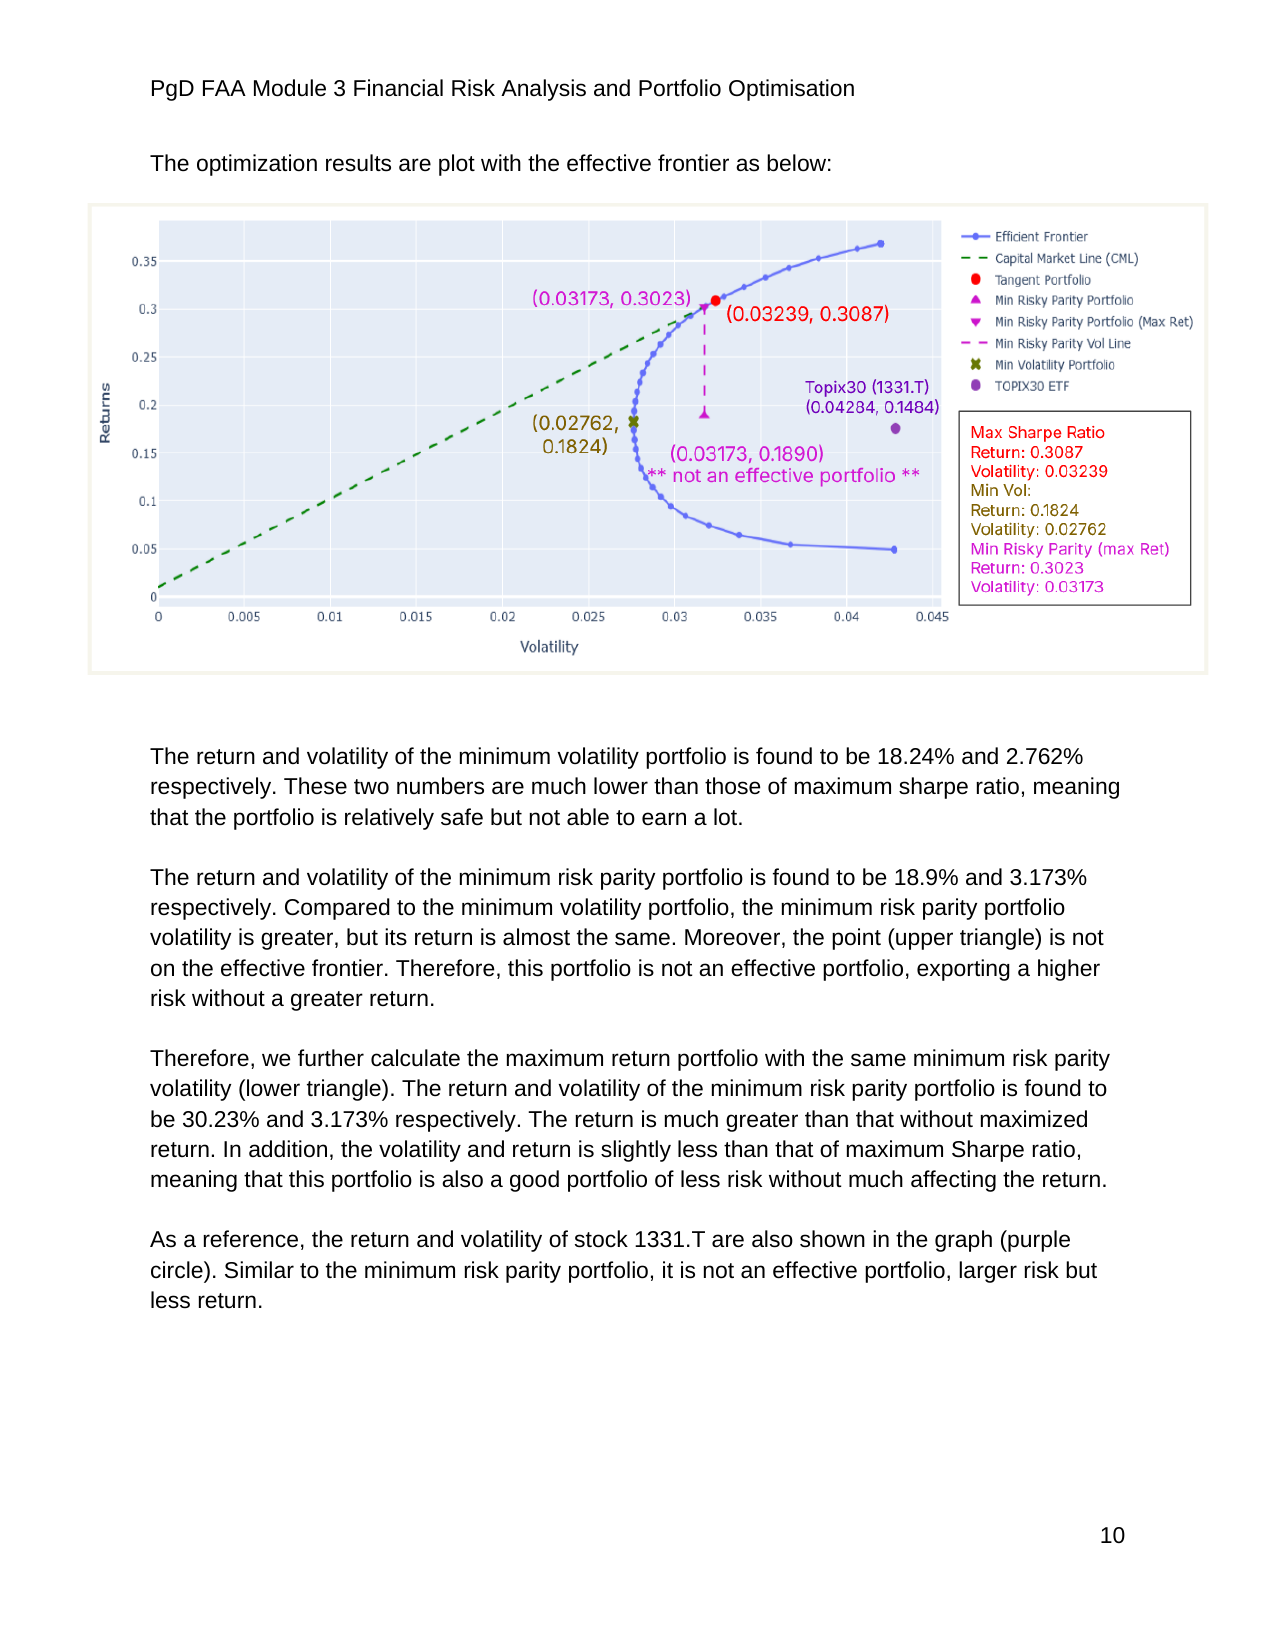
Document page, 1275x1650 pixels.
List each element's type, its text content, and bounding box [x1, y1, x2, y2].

picture [87, 203, 1209, 675]
text As a reference, the return and volatility of stock 1331.T are also shown in the graph (purple circle). Similar to the minimum risk parity portfolio, it is not an effective portfolio, larger risk but less return. [150, 1226, 1125, 1313]
text The optimization results are plot with the effective frontier as below: [150, 150, 1125, 176]
text The return and volatility of the minimum volatility portfolio is found to be 18.24% and 2.762% respectively. These two numbers are much lower than those of maximum sharpe ratio, meaning that the portfolio is relatively safe but not able to earn a lot. [150, 743, 1125, 830]
text Therefore, we further calculate the maximum return portfolio with the same minimum risk parity volatility (lower triangle). The return and volatility of the minimum risk parity portfolio is found to be 30.23% and 3.173% respectively. The return is much greater than that without maximized return. In addition, the volatility and return is slightly less than that of maximum Sharpe ratio, meaning that this portfolio is also a good portfolio of less risk without much affecting the return. [150, 1045, 1125, 1192]
text The return and volatility of the minimum risk parity portfolio is found to be 18.9% and 3.173% respectively. Compared to the minimum volatility portfolio, the minimum risk parity portfolio volatility is greater, but its return is almost the same. Moreover, the point (upper triangle) is not on the effective frontier. Therefore, this portfolio is not an effective portfolio, exporting a higher risk without a greater return. [150, 864, 1125, 1011]
